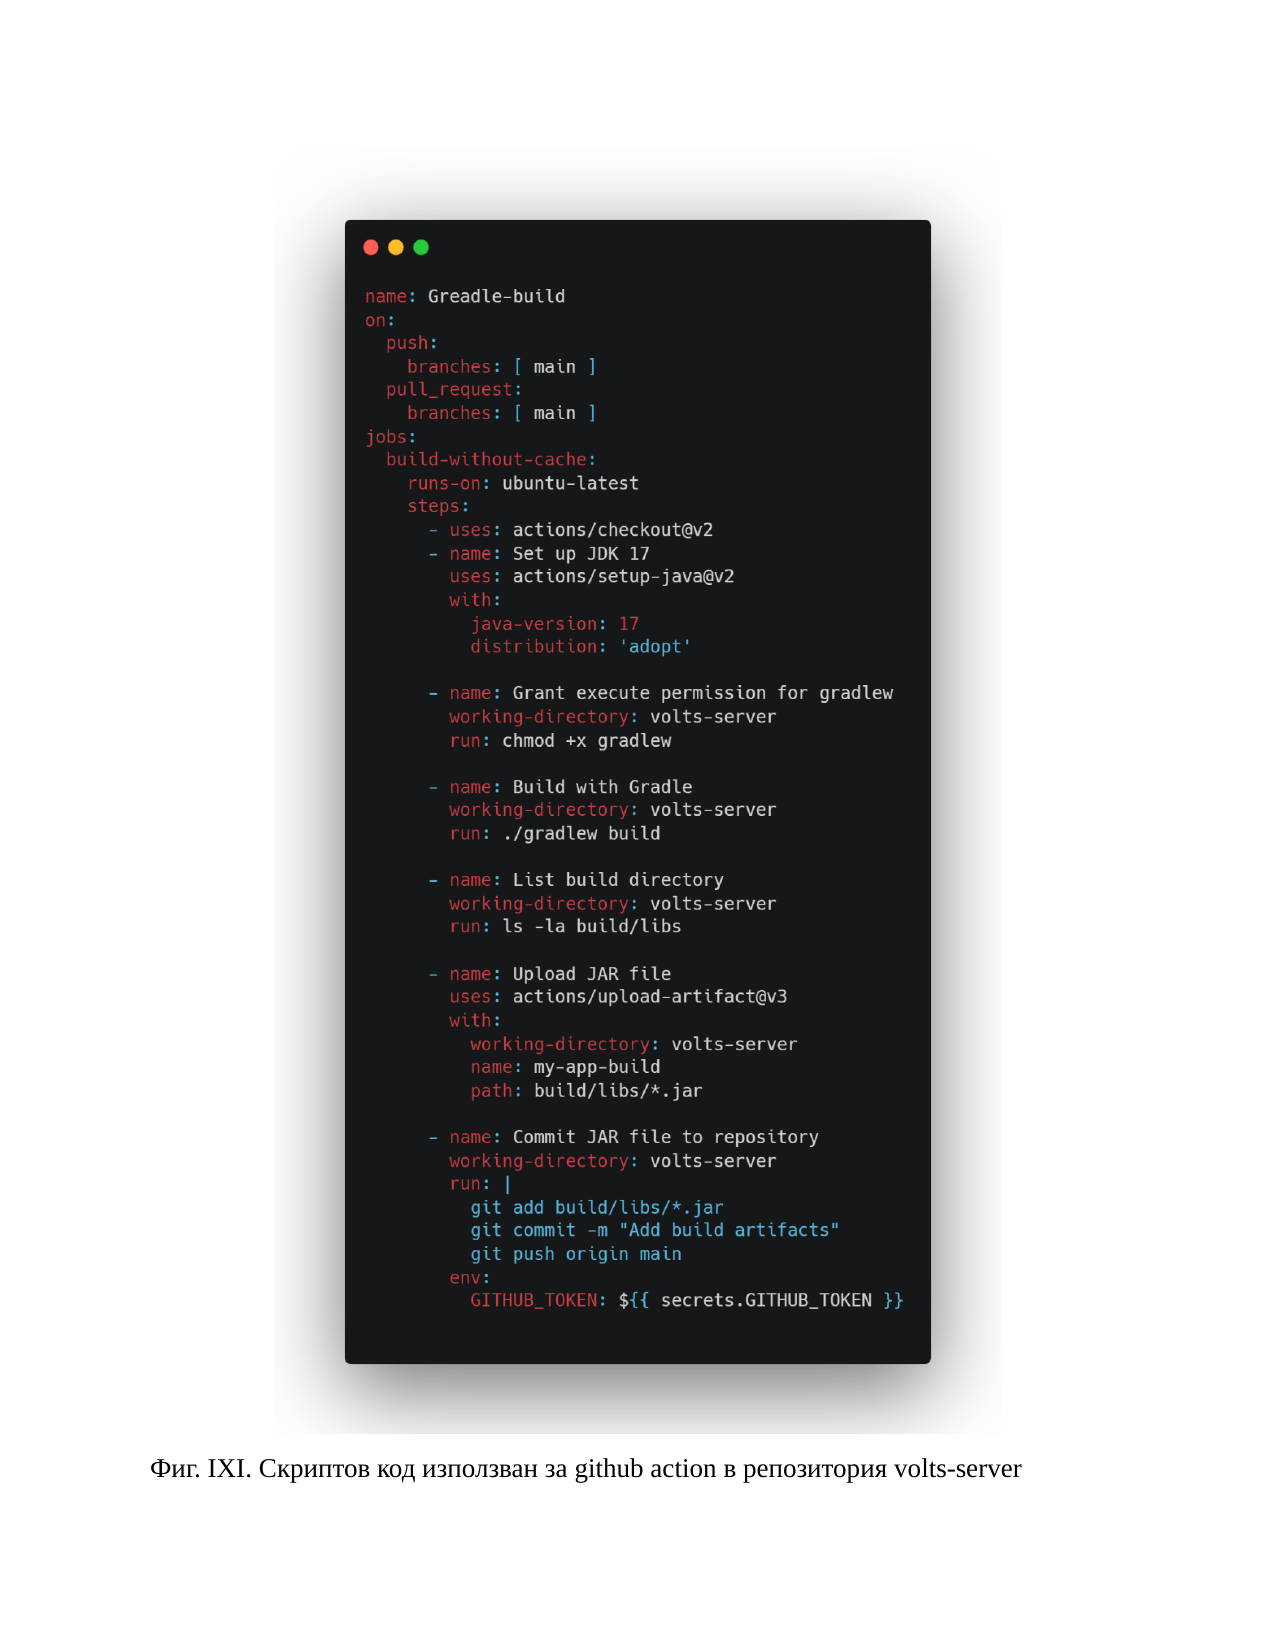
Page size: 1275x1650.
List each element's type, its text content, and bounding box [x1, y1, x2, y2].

text Фиг. IXI. Скриптов код използван за github action в репозитория volts-server [150, 1452, 1125, 1484]
picture [274, 150, 1001, 1434]
